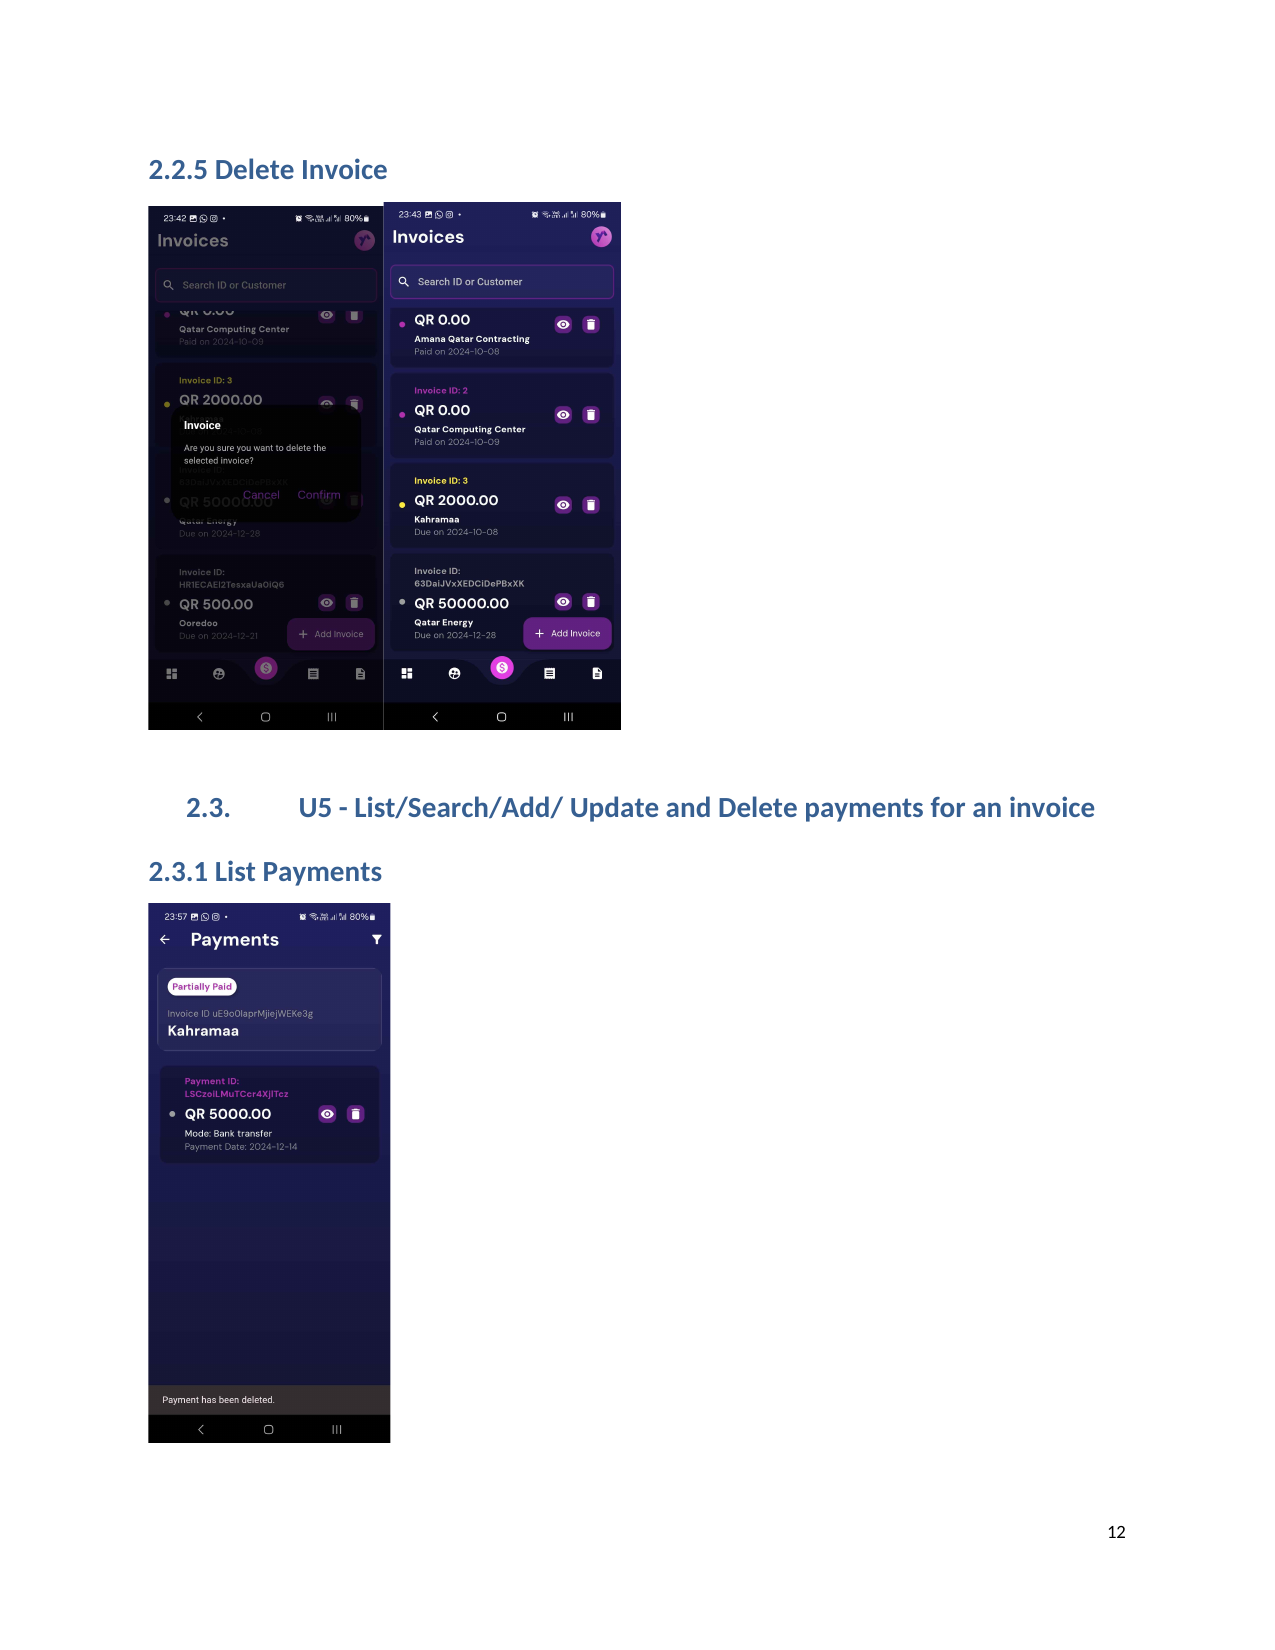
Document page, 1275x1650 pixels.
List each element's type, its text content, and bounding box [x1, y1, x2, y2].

subtitle U5 - List/Search/Add/ Update and Delete payments for an invoice [186, 789, 1154, 825]
picture [148, 202, 621, 730]
picture [148, 903, 391, 1443]
subtitle 2.2.5 Delete Invoice [148, 151, 1127, 187]
subtitle 2.3.1 List Payments [148, 853, 1127, 889]
